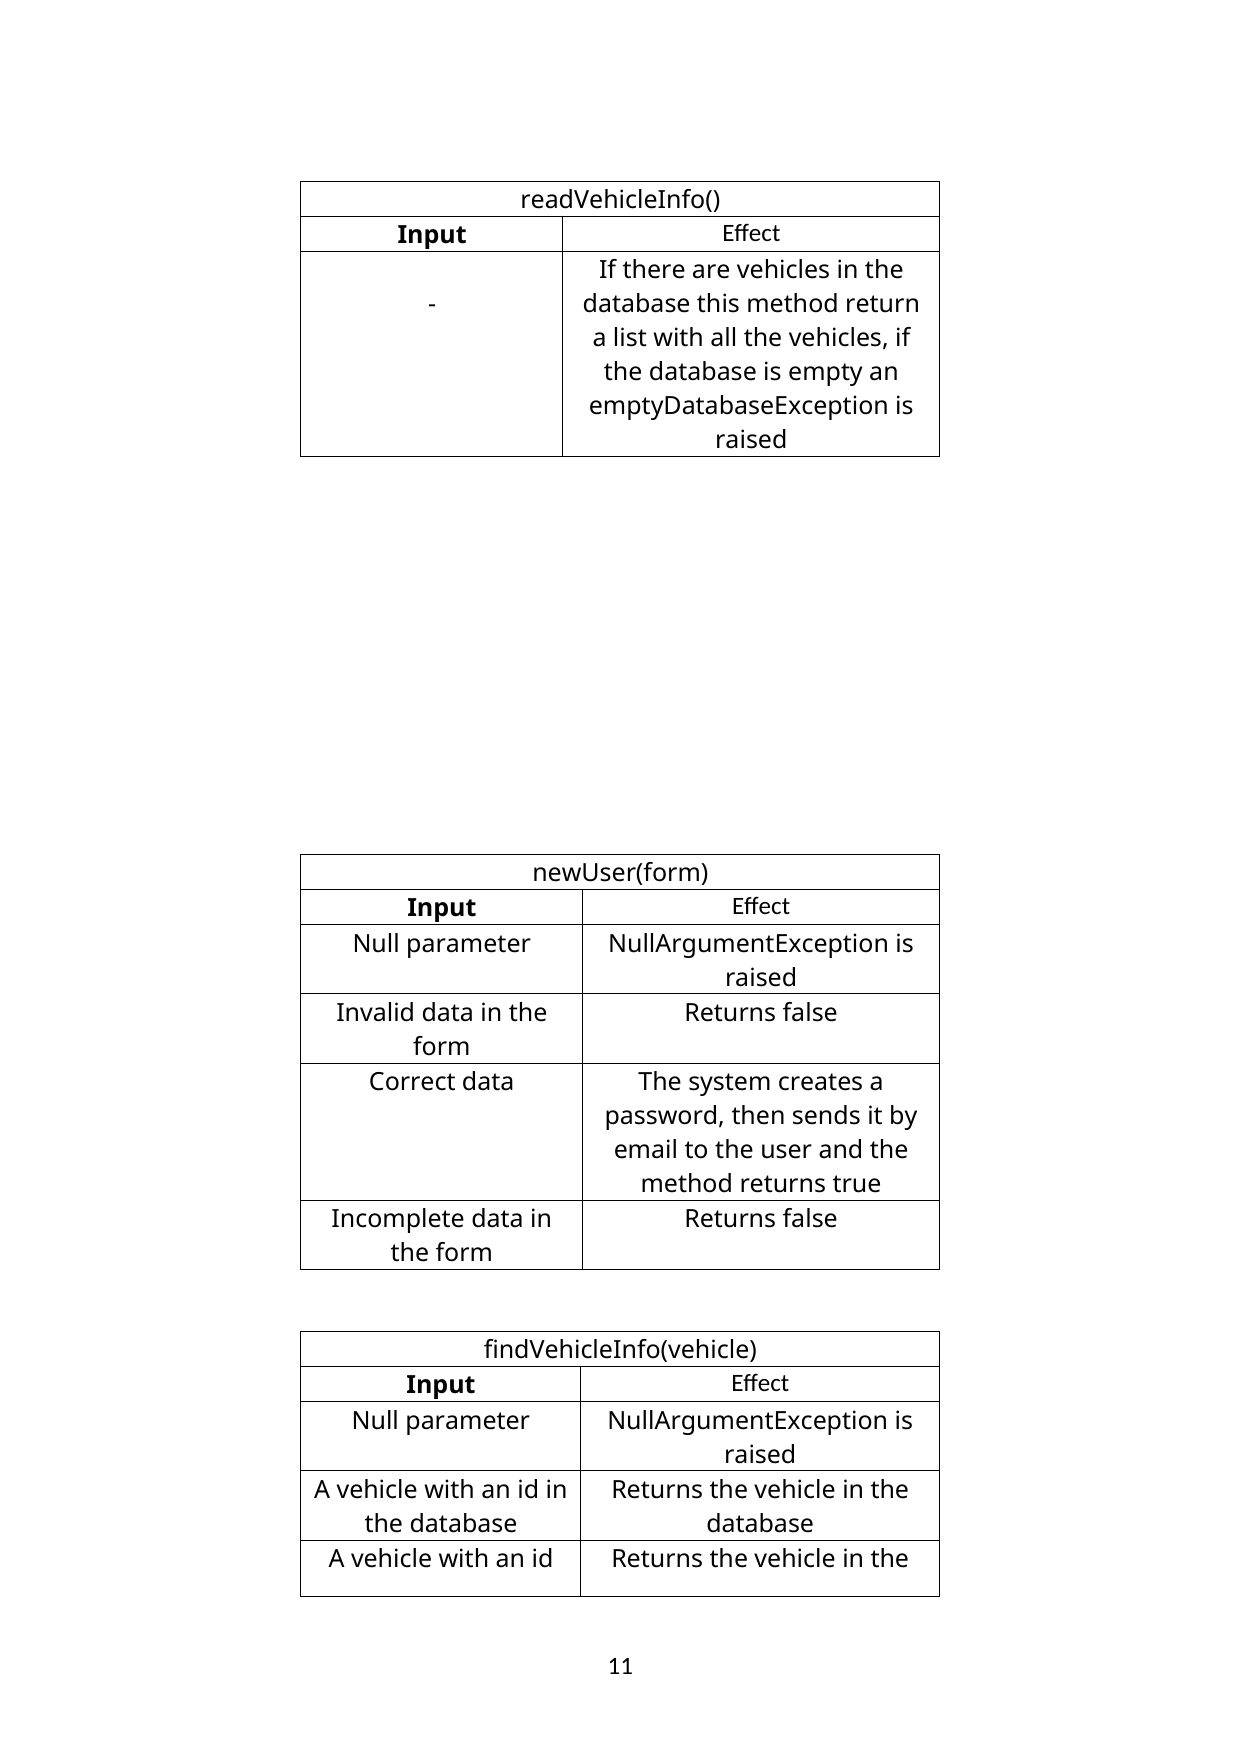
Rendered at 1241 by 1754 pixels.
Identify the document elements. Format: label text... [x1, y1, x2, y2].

table_cell If there are vehicles in the database this method return a list with all the vehicles, if the database is empty an emptyDatabaseException is raised [563, 252, 939, 456]
table_cell Returns false [583, 994, 939, 1062]
table_cell Correct data [301, 1064, 582, 1200]
table_cell - [301, 252, 562, 456]
table_cell Input [301, 1367, 580, 1401]
table_cell Input [301, 217, 562, 251]
table_cell Input [301, 890, 582, 924]
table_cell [581, 1541, 939, 1596]
table_cell NullArgumentException is raised [581, 1402, 939, 1470]
table_cell Null parameter [301, 925, 582, 993]
table_cell Returns the vehicle in the database [581, 1471, 939, 1539]
table_header readVehicleInfo() [301, 182, 939, 216]
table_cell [301, 1541, 580, 1596]
table_cell Effect [581, 1367, 939, 1401]
table_cell A vehicle with an id in the database [301, 1471, 580, 1539]
table_cell Effect [583, 890, 939, 924]
table_cell Effect [563, 217, 939, 251]
table_cell Null parameter [301, 1402, 580, 1470]
table_cell Incomplete data in the form [301, 1201, 582, 1269]
table_cell The system creates a password, then sends it by email to the user and the method returns true [583, 1064, 939, 1200]
table_header findVehicleInfo(vehicle) [301, 1332, 939, 1366]
table_header newUser(form) [301, 855, 939, 889]
table_cell Invalid data in the form [301, 994, 582, 1062]
table_cell NullArgumentException is raised [583, 925, 939, 993]
table_cell Returns false [583, 1201, 939, 1269]
